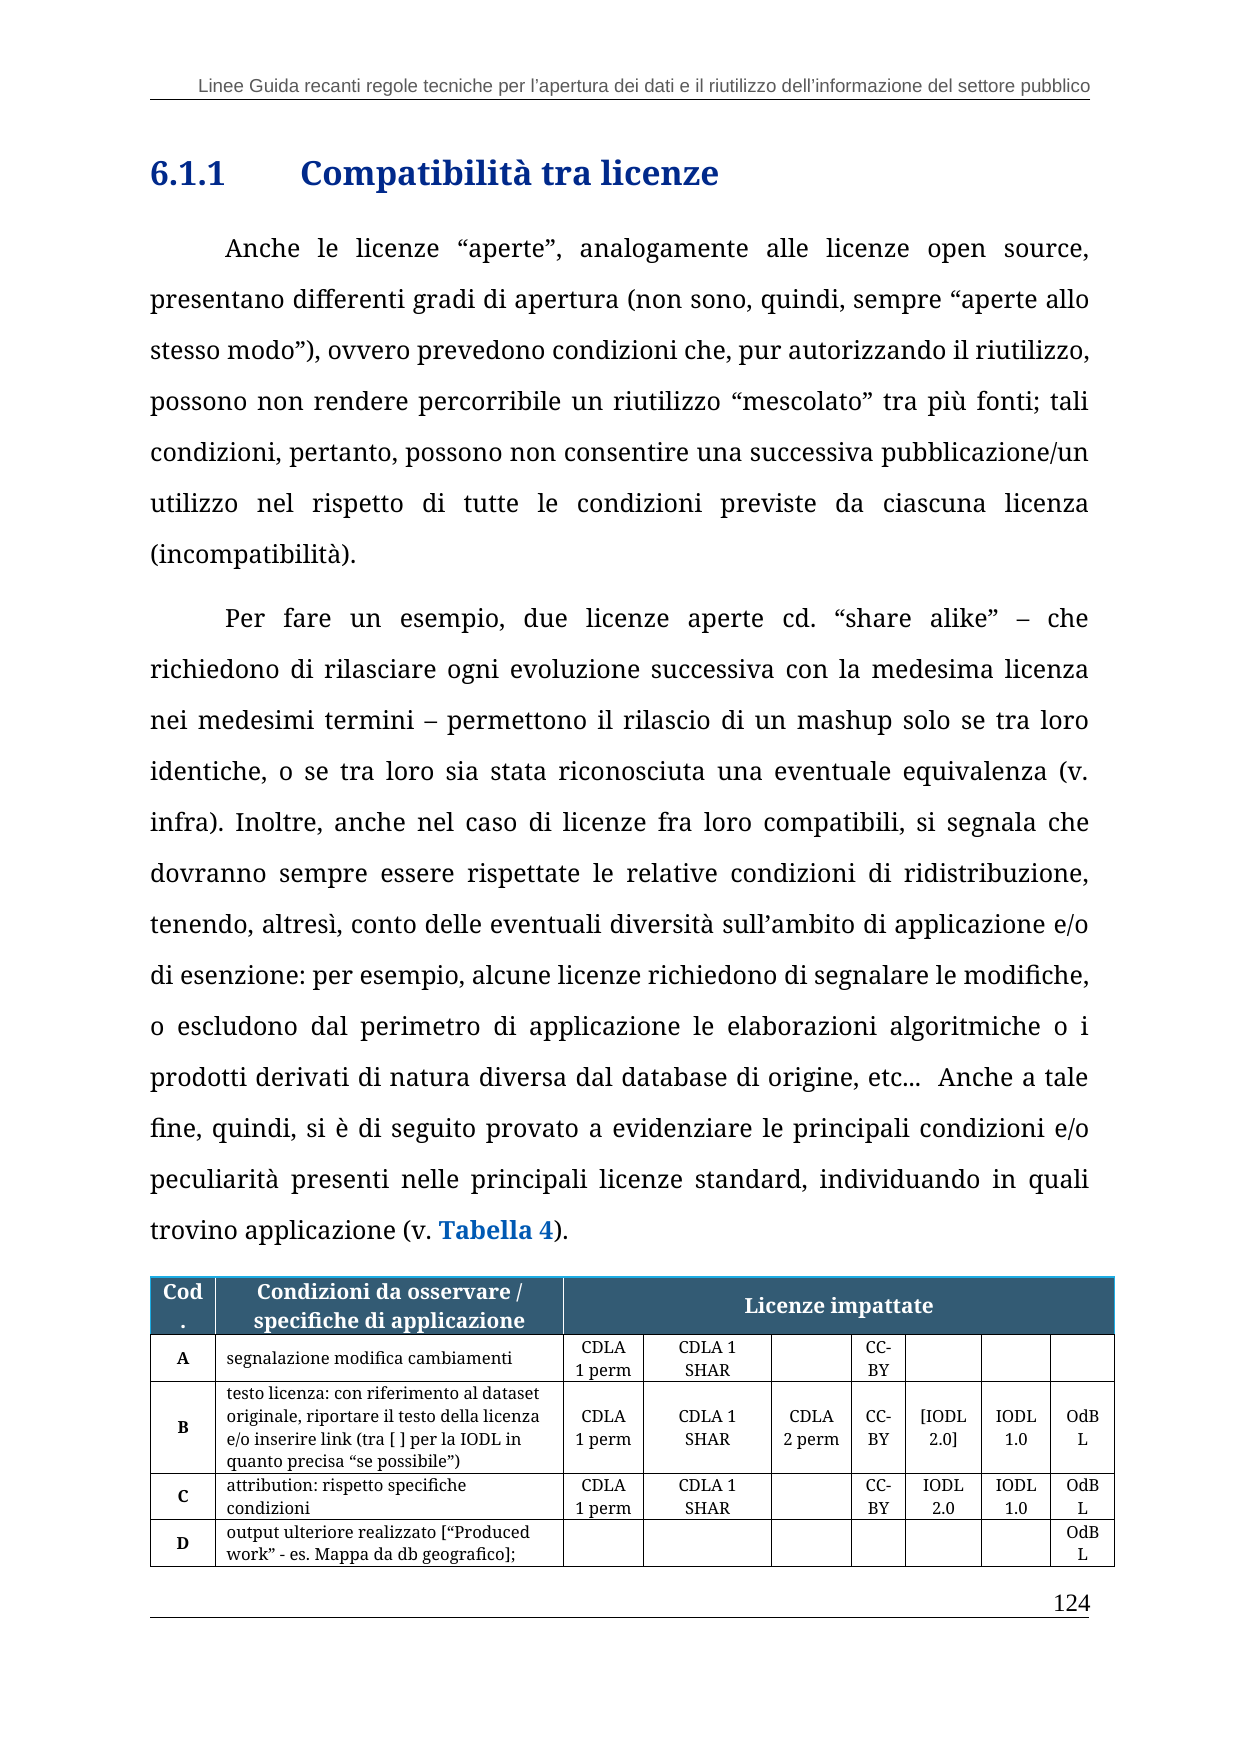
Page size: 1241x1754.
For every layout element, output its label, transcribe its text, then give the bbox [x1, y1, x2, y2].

table_cell OdBL [1051, 1520, 1114, 1566]
table_cell [564, 1520, 643, 1566]
table_header Cod. [151, 1278, 215, 1334]
table_cell [772, 1520, 851, 1566]
table_cell A [151, 1335, 215, 1381]
table_cell B [151, 1382, 215, 1473]
table_cell attribution: rispetto specifiche condizioni [216, 1474, 563, 1519]
table_header Condizioni da osservare / specifiche di applicazione [216, 1278, 563, 1334]
table_cell [772, 1335, 851, 1381]
table_cell C [151, 1474, 215, 1519]
table_cell CC-BY [852, 1474, 905, 1519]
table_cell segnalazione modifica cambiamenti [216, 1335, 563, 1381]
table_cell CDLA 1 SHAR [644, 1382, 771, 1473]
text Per fare un esempio, due licenze aperte cd. “share alike” – che richiedono di rilasciare ogni evoluzione successiva con la medesima licenza nei medesimi termini – permettono il rilascio di un mashup solo se tra loro identiche, o se tra loro sia stata riconosciuta una eventuale equivalenza (v. infra). Inoltre, anche nel caso di licenze fra loro compatibili, si segnala che dovranno sempre essere rispettate le relative condizioni di ridistribuzione, tenendo, altresì, conto delle eventuali diversità sull’ambito di applicazione e/o di esenzione: per esempio, alcune licenze richiedono di segnalare le modifiche, o escludono dal perimetro di applicazione le elaborazioni algoritmiche o i prodotti derivati di natura diversa dal database di origine, etc... Anche a tale fine, quindi, si è di seguito provato a evidenziare le principali condizioni e/o peculiarità presenti nelle principali licenze standard, individuando in quali trovino applicazione (v. Tabella 4). [150, 600, 1090, 1247]
table_cell [852, 1520, 905, 1566]
table_cell [644, 1520, 771, 1566]
table_cell IODL 2.0 [906, 1474, 981, 1519]
table_cell [772, 1474, 851, 1519]
table_cell [1051, 1335, 1114, 1381]
table_cell [IODL 2.0] [906, 1382, 981, 1473]
table_header Licenze impattate [564, 1278, 1114, 1334]
table_cell CDLA 1 SHAR [644, 1335, 771, 1381]
table_cell CDLA 1 perm [564, 1335, 643, 1381]
text Anche le licenze “aperte”, analogamente alle licenze open source, presentano differenti gradi di apertura (non sono, quindi, sempre “aperte allo stesso modo”), ovvero prevedono condizioni che, pur autorizzando il riutilizzo, possono non rendere percorribile un riutilizzo “mescolato” tra più fonti; tali condizioni, pertanto, possono non consentire una successiva pubblicazione/un utilizzo nel rispetto di tutte le condizioni previste da ciascuna licenza (incompatibilità). [150, 231, 1090, 571]
table_cell [906, 1335, 981, 1381]
table_cell CC-BY [852, 1382, 905, 1473]
table_cell [982, 1335, 1050, 1381]
table_cell [982, 1520, 1050, 1566]
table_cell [216, 1520, 563, 1566]
table_cell CDLA 2 perm [772, 1382, 851, 1473]
table_cell OdBL [1051, 1474, 1114, 1519]
table_cell CDLA 1 perm [564, 1474, 643, 1519]
table_cell D [151, 1520, 215, 1566]
table_cell testo licenza: con riferimento al dataset originale, riportare il testo della licenza e/o inserire link (tra [ ] per la IODL in quanto precisa “se possibile”) [216, 1382, 563, 1473]
table_cell IODL 1.0 [982, 1382, 1050, 1473]
table_cell CDLA 1 perm [564, 1382, 643, 1473]
table_cell IODL 1.0 [982, 1474, 1050, 1519]
table_cell [906, 1520, 981, 1566]
subtitle Compatibilità tra licenze [150, 150, 1090, 195]
table_cell OdBL [1051, 1382, 1114, 1473]
table_cell CC-BY [852, 1335, 905, 1381]
table_cell CDLA 1 SHAR [644, 1474, 771, 1519]
